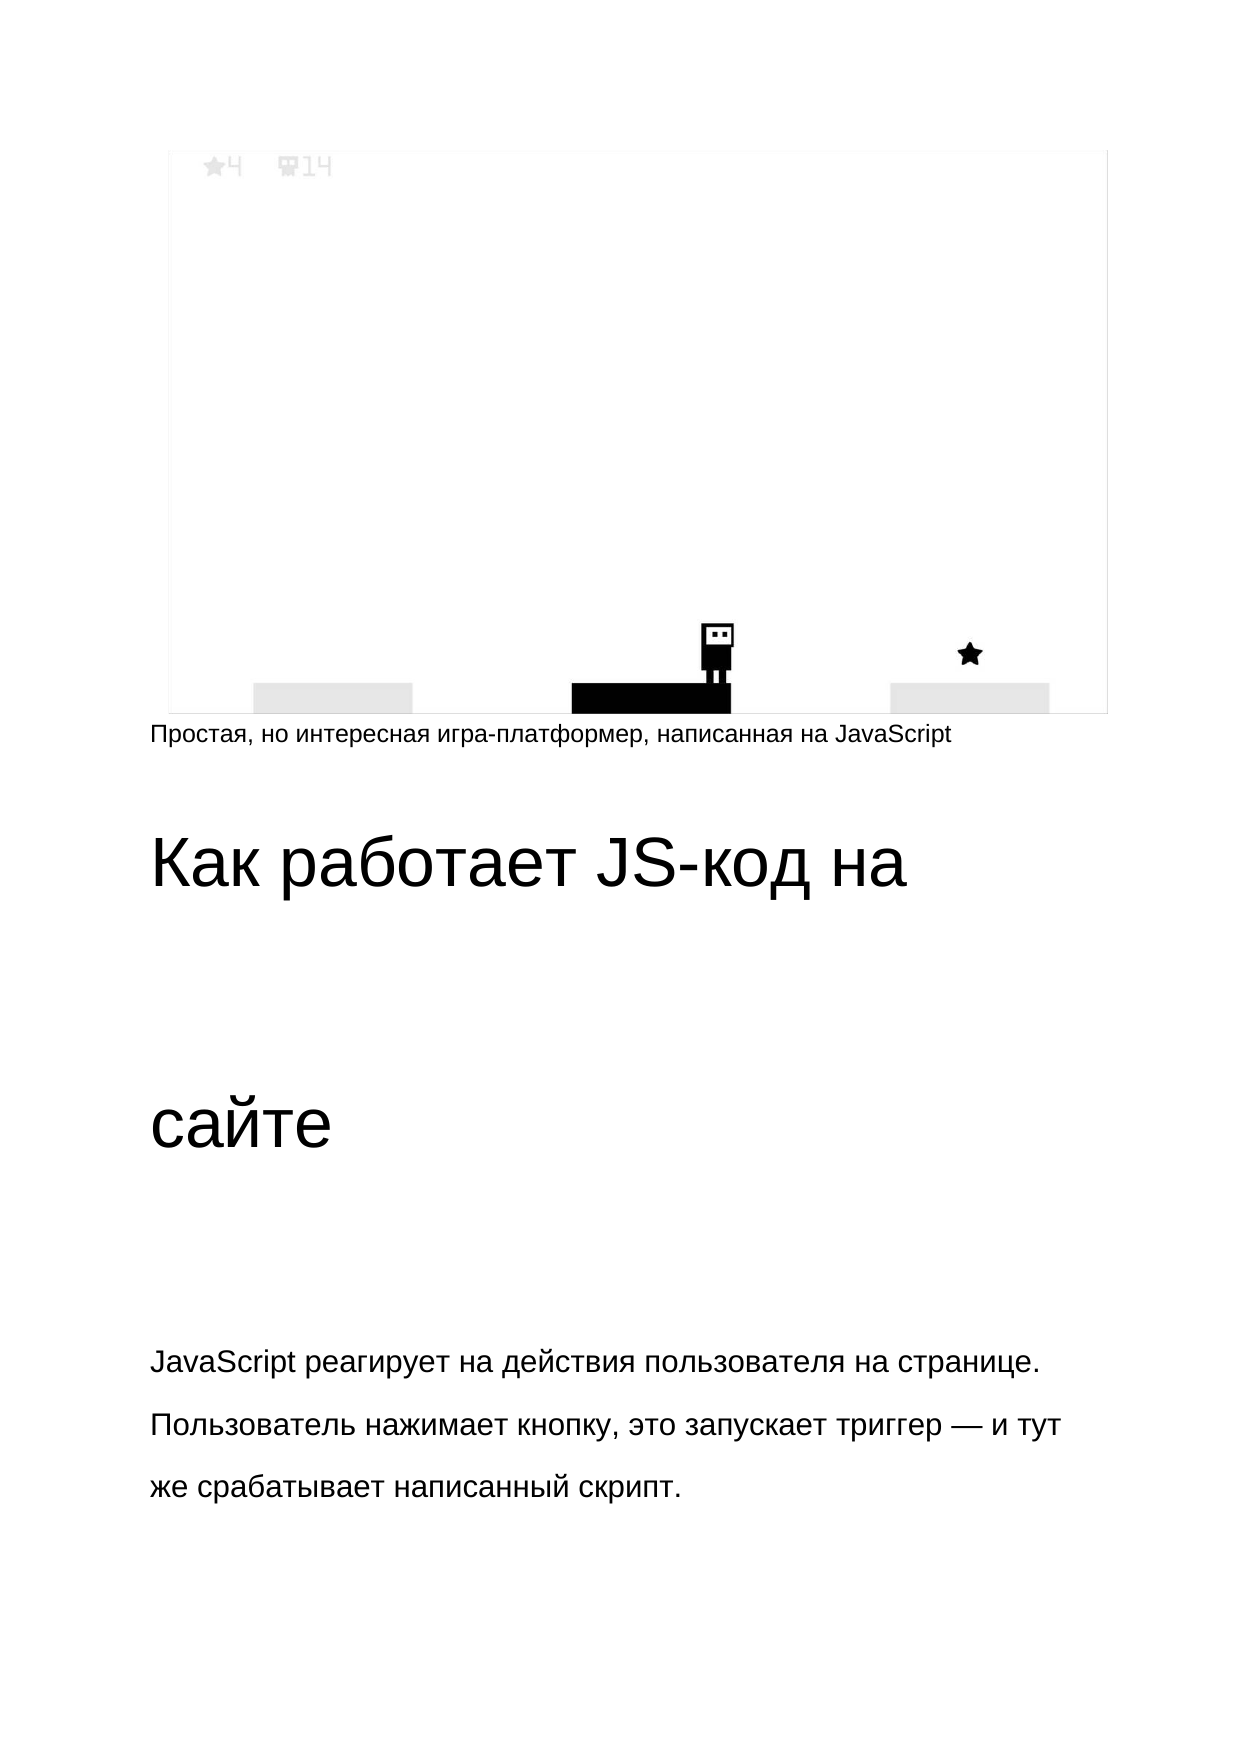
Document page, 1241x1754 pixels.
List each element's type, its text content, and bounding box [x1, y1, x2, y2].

text JavaScript реагирует на действия пользователя на странице. Пользователь нажимает кнопку, это запускает триггер — и тут же срабатывает написанный скрипт. [150, 1343, 1090, 1504]
subtitle Как работает JS-код на сайте [150, 821, 1090, 1162]
text Простая, но интересная игра-платформер, написанная на JavaScript [150, 719, 1090, 748]
